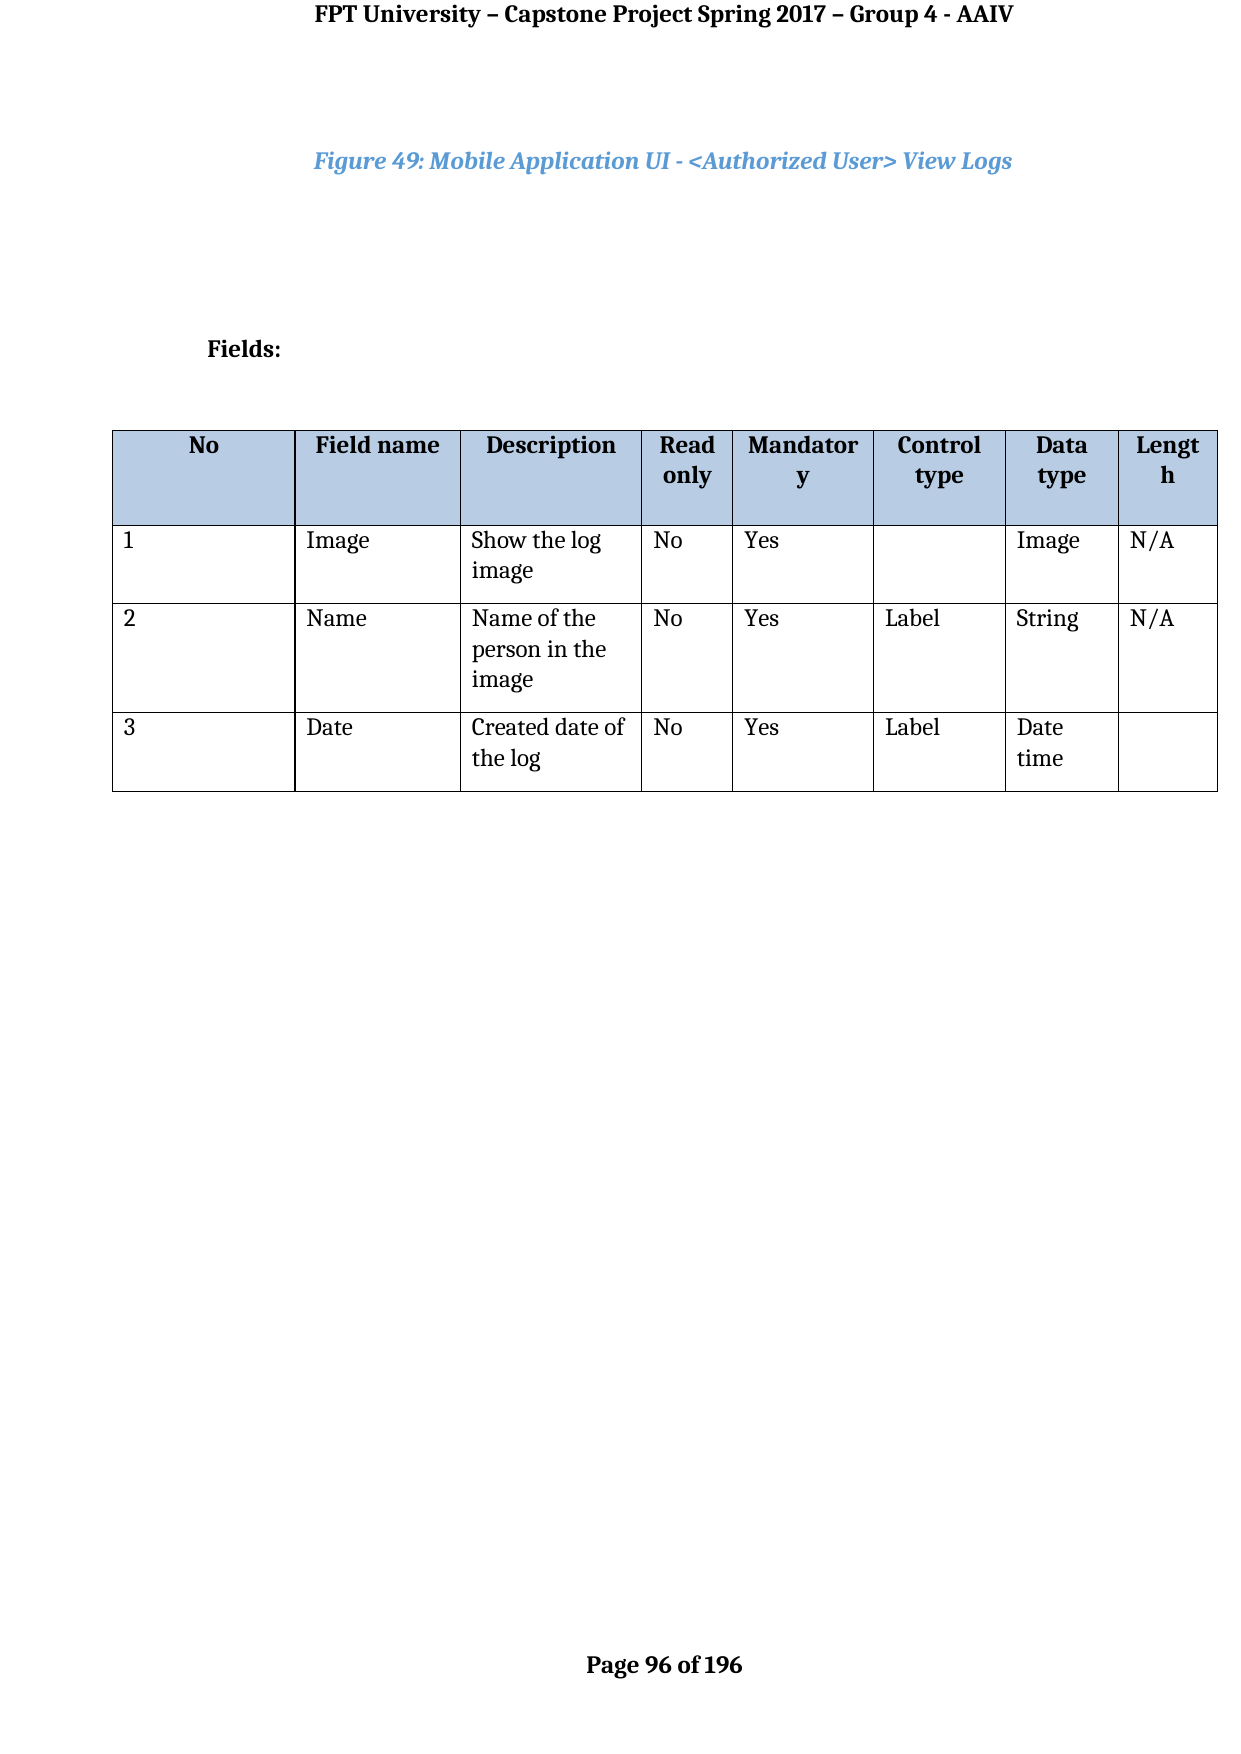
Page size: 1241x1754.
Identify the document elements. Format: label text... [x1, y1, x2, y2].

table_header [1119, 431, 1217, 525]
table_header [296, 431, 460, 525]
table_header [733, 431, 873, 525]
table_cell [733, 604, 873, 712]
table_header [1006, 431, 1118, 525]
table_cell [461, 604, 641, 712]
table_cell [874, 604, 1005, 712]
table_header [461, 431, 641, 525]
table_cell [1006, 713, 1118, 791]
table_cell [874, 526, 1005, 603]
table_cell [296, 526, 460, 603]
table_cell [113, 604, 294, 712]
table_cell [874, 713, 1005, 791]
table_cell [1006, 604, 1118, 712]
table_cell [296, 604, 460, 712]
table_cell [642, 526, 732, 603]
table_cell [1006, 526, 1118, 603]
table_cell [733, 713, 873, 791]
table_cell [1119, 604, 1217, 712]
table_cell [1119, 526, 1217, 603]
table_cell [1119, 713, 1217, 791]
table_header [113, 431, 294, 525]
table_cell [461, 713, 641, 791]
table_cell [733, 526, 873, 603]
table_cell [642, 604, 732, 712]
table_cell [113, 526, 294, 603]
text Figure 49: Mobile Application UI - <Authorized User> View Logs [207, 147, 1122, 176]
text Fields: [207, 335, 1122, 364]
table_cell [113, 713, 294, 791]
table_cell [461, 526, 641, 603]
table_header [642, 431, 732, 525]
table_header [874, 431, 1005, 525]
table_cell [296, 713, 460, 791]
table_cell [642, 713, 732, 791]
